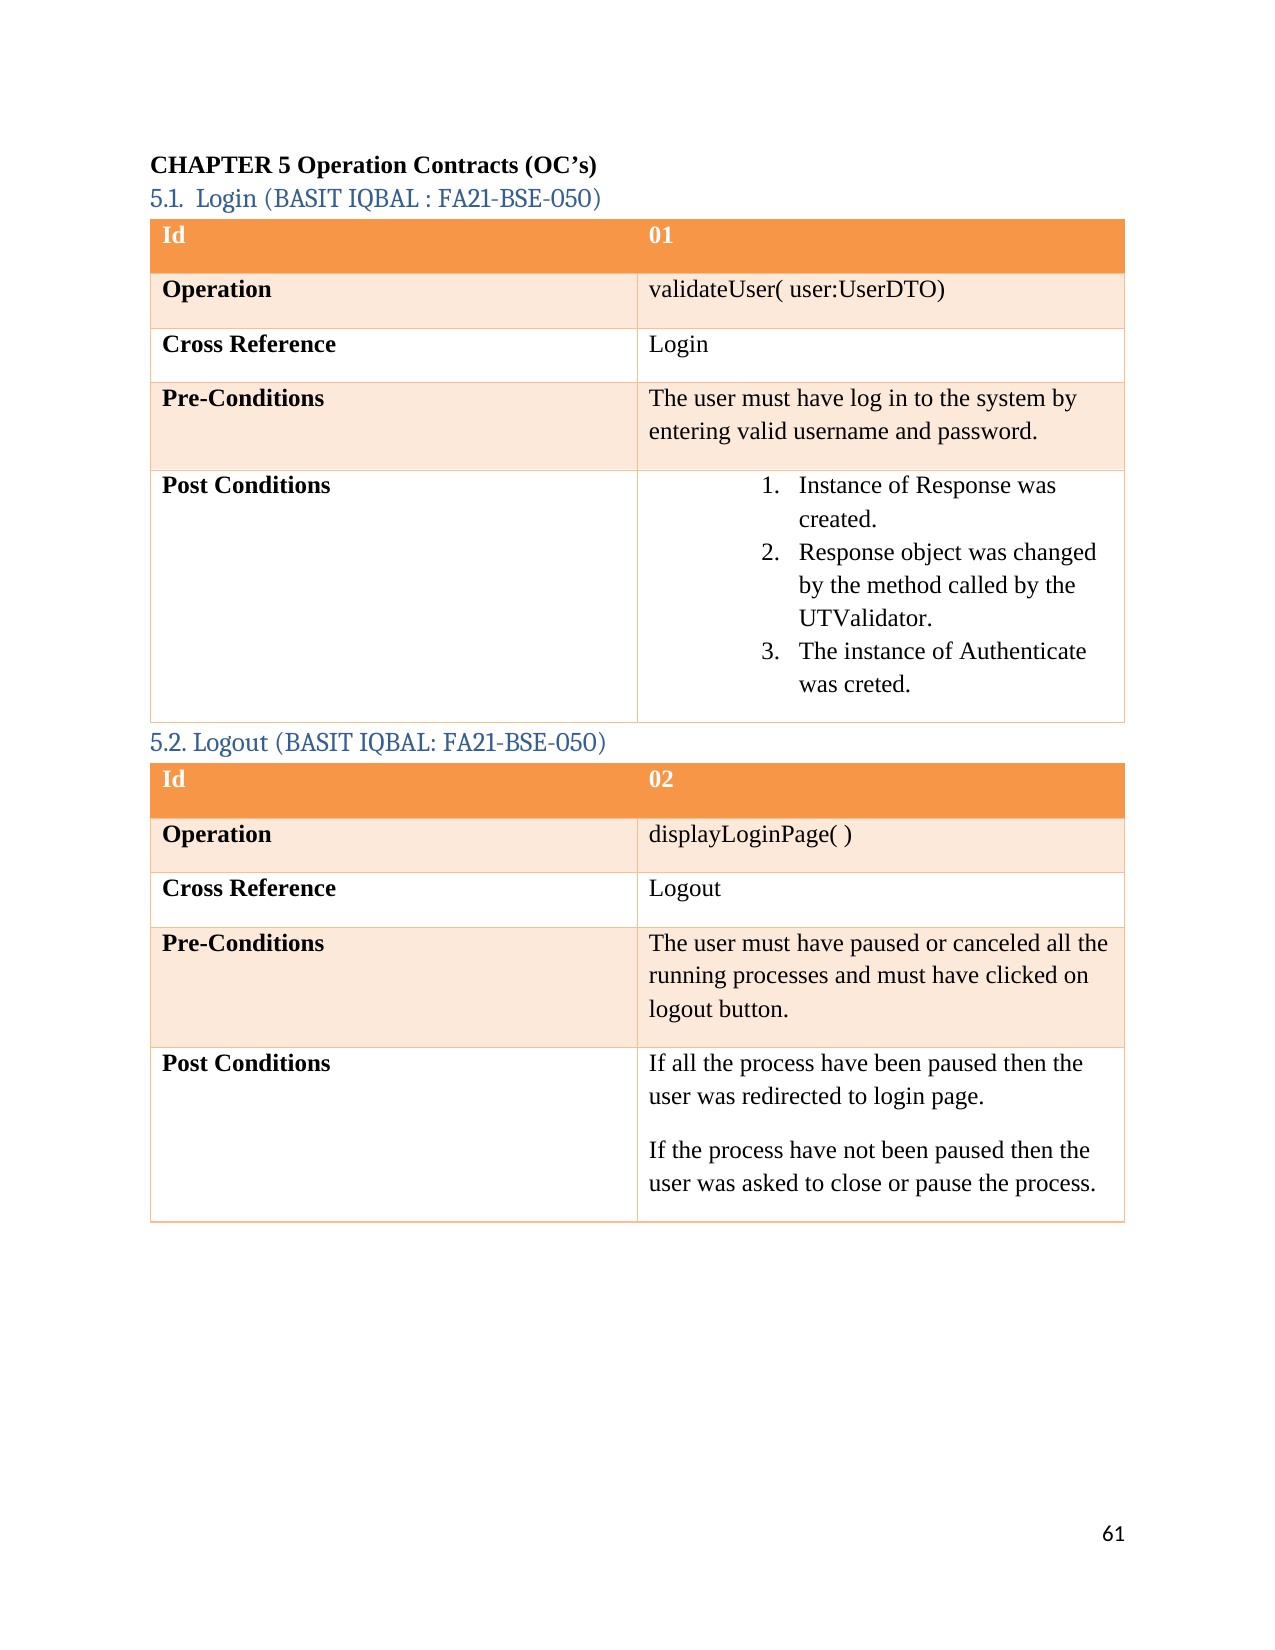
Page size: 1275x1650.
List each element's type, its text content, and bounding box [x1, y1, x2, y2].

table_cell Operation [151, 274, 637, 328]
table_header 01 [638, 220, 1124, 273]
table_cell The user must have log in to the system by entering valid username and password. [638, 383, 1124, 469]
table_cell Post Conditions [151, 471, 637, 722]
table_cell Cross Reference [151, 329, 637, 382]
table_cell Post Conditions [151, 1048, 637, 1221]
subtitle CHAPTER 5 Operation Contracts (OC’s) [150, 150, 1125, 179]
subtitle 5.1. Login (BASIT IQBAL : FA21-BSE-050) [150, 183, 1125, 214]
table_header 02 [638, 764, 1124, 818]
table_cell validateUser( user:UserDTO) [638, 274, 1124, 328]
table_cell Pre-Conditions [151, 928, 637, 1047]
subtitle 5.2. Logout (BASIT IQBAL: FA21-BSE-050) [150, 727, 1125, 758]
table_cell Operation [151, 819, 637, 872]
table_cell displayLoginPage( ) [638, 819, 1124, 872]
table_cell Cross Reference [151, 873, 637, 927]
table_cell Logout [638, 873, 1124, 927]
table_cell If all the process have been paused then the user was redirected to login page. If the process have not been paused then the user was asked to close or pause the process. [638, 1048, 1124, 1221]
table_cell Pre-Conditions [151, 383, 637, 469]
table_header Id [151, 764, 637, 818]
table_cell Instance of Response was created. Response object was changed by the method called by the UTValidator. The instance of Authenticate was creted. [638, 471, 1124, 722]
table_cell Login [638, 329, 1124, 382]
table_cell The user must have paused or canceled all the running processes and must have clicked on logout button. [638, 928, 1124, 1047]
table_header Id [151, 220, 637, 273]
